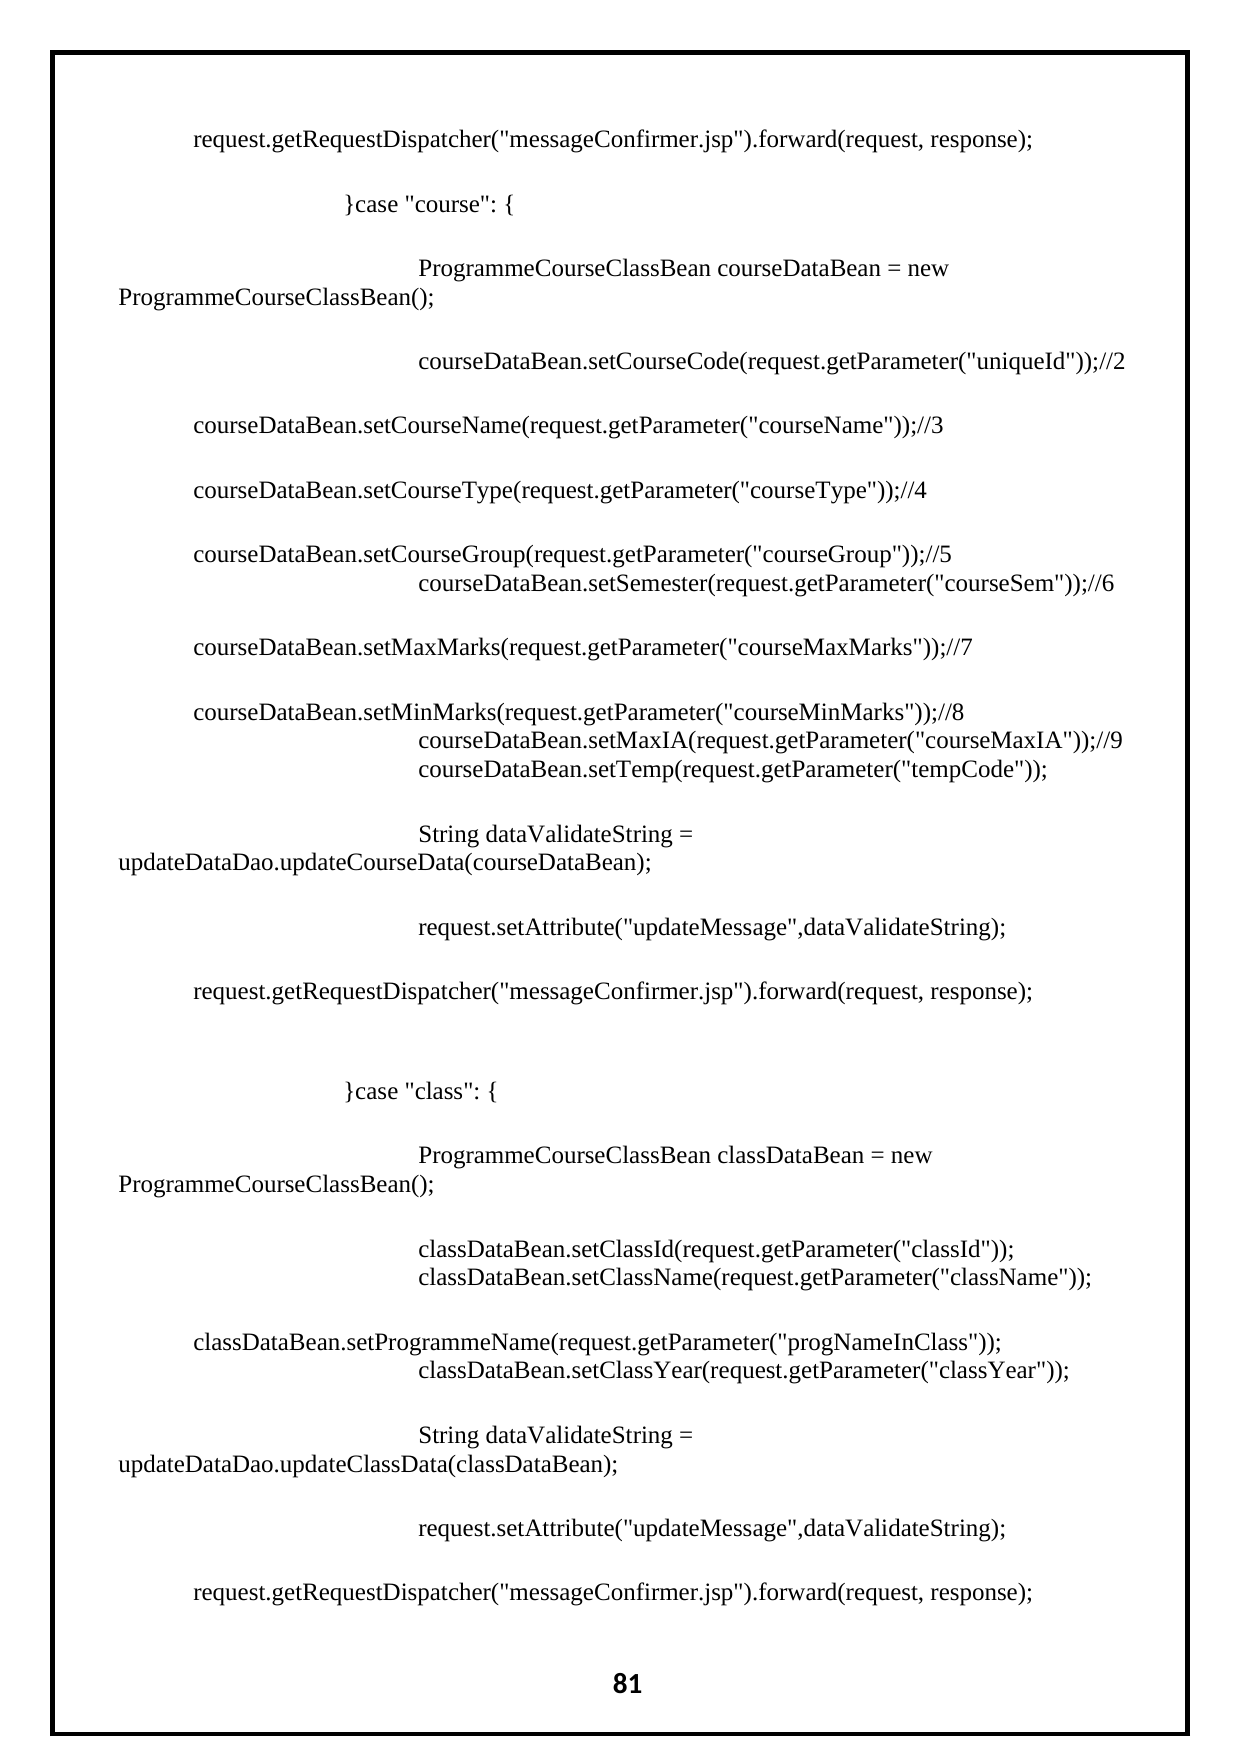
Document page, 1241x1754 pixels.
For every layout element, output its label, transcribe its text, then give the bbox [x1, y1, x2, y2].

text courseDataBean.setCourseType(request.getParameter("courseType"));//4 [118, 439, 1137, 504]
text request.setAttribute("updateMessage",dataValidateString); [118, 912, 1137, 941]
text courseDataBean.setMaxIA(request.getParameter("courseMaxIA"));//9 [118, 726, 1137, 754]
text ProgrammeCourseClassBean classDataBean = new ProgrammeCourseClassBean(); [118, 1141, 1137, 1198]
text }case "class": { [118, 1076, 1137, 1105]
text request.setAttribute("updateMessage",dataValidateString); [118, 1513, 1137, 1542]
text String dataValidateString = updateDataDao.updateCourseData(courseDataBean); [118, 819, 1137, 876]
text ProgrammeCourseClassBean courseDataBean = new ProgrammeCourseClassBean(); [118, 253, 1137, 311]
text request.getRequestDispatcher("messageConfirmer.jsp").forward(request, response); [118, 1542, 1137, 1606]
text courseDataBean.setCourseCode(request.getParameter("uniqueId"));//2 [118, 346, 1137, 375]
text request.getRequestDispatcher("messageConfirmer.jsp").forward(request, response); [118, 941, 1137, 1005]
text }case "course": { [118, 189, 1137, 217]
text String dataValidateString = updateDataDao.updateClassData(classDataBean); [118, 1420, 1137, 1477]
text courseDataBean.setCourseName(request.getParameter("courseName"));//3 [118, 375, 1137, 439]
text courseDataBean.setMaxMarks(request.getParameter("courseMaxMarks"));//7 [118, 597, 1137, 661]
text courseDataBean.setMinMarks(request.getParameter("courseMinMarks"));//8 [118, 661, 1137, 726]
text classDataBean.setClassName(request.getParameter("className")); [118, 1262, 1137, 1291]
text classDataBean.setClassId(request.getParameter("classId")); [118, 1234, 1137, 1262]
text request.getRequestDispatcher("messageConfirmer.jsp").forward(request, response); [118, 89, 1137, 153]
text courseDataBean.setCourseGroup(request.getParameter("courseGroup"));//5 [118, 504, 1137, 568]
text classDataBean.setProgrammeName(request.getParameter("progNameInClass")); [118, 1291, 1137, 1356]
text courseDataBean.setTemp(request.getParameter("tempCode")); [118, 754, 1137, 783]
text classDataBean.setClassYear(request.getParameter("classYear")); [118, 1356, 1137, 1384]
text courseDataBean.setSemester(request.getParameter("courseSem"));//6 [118, 568, 1137, 597]
